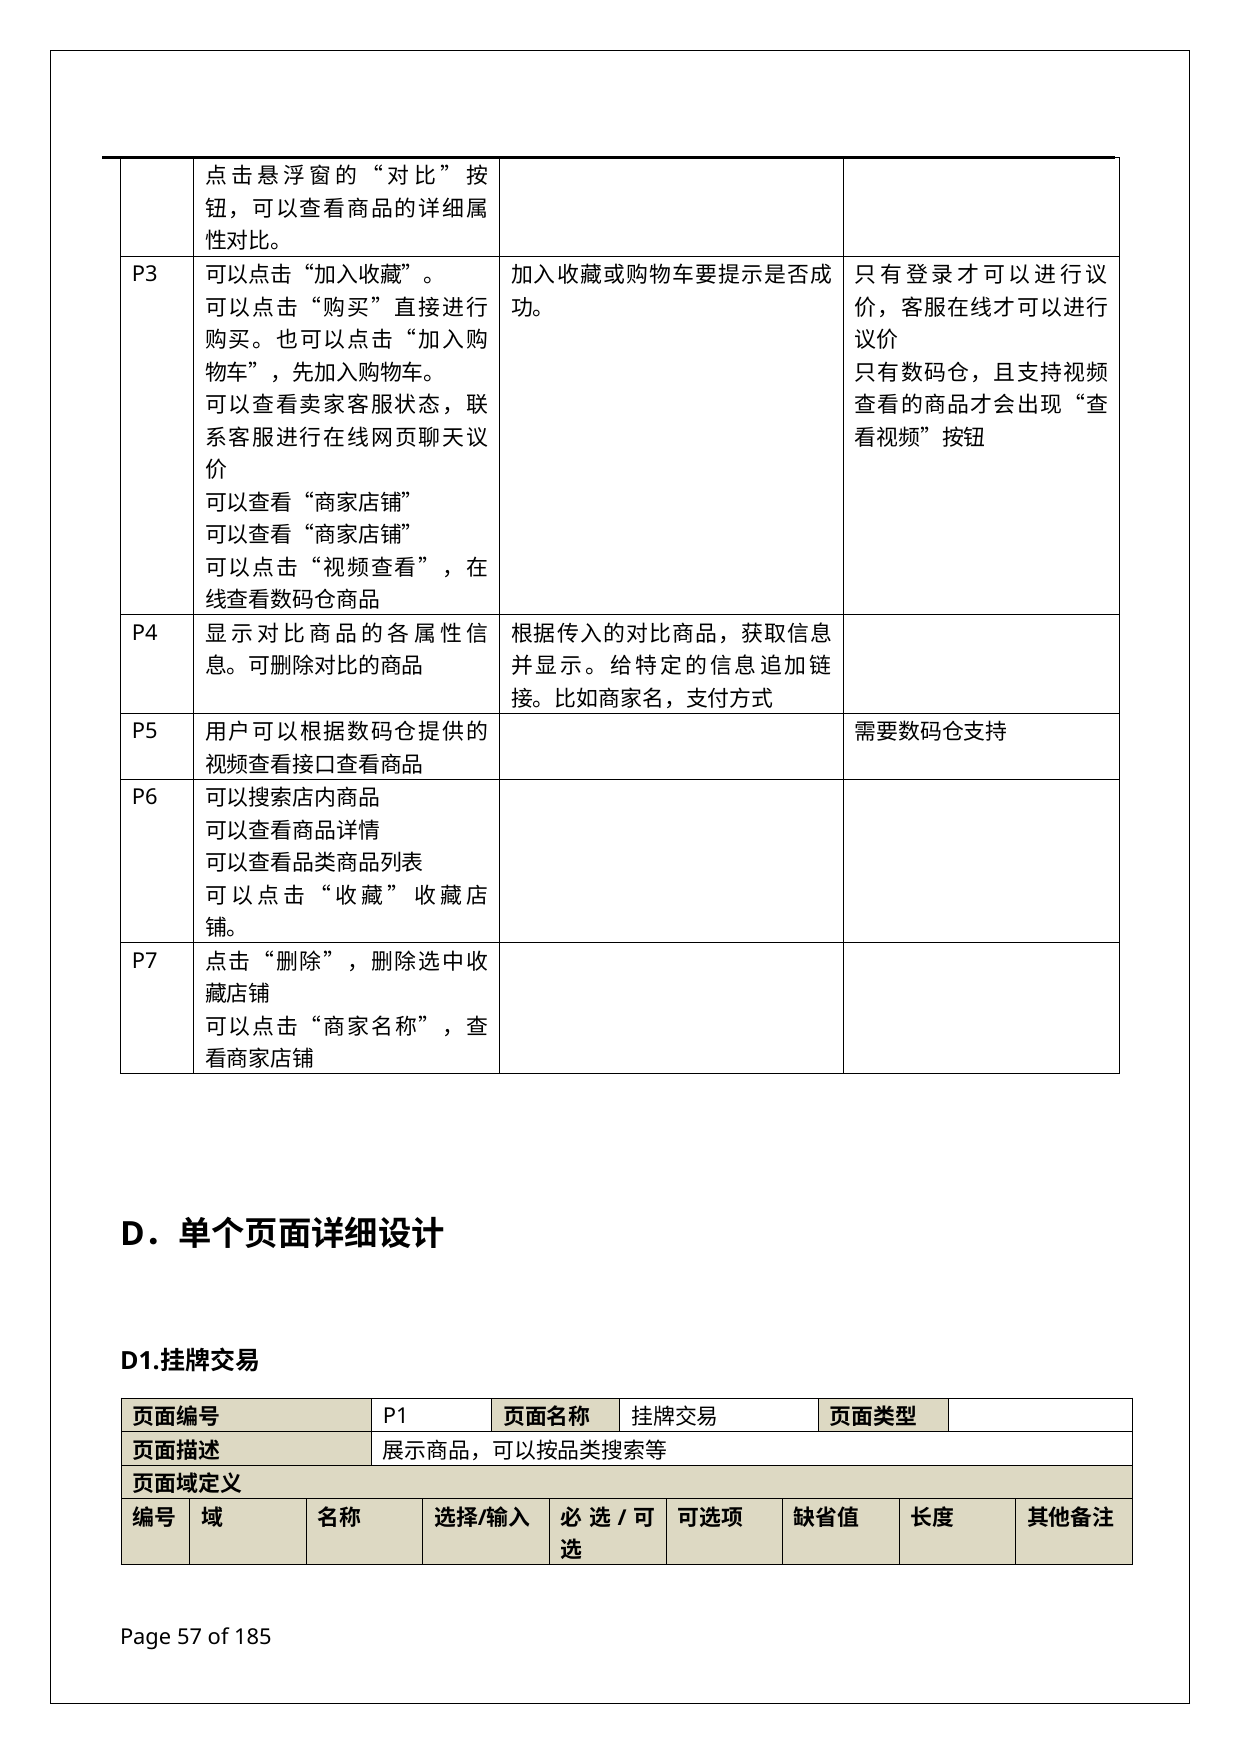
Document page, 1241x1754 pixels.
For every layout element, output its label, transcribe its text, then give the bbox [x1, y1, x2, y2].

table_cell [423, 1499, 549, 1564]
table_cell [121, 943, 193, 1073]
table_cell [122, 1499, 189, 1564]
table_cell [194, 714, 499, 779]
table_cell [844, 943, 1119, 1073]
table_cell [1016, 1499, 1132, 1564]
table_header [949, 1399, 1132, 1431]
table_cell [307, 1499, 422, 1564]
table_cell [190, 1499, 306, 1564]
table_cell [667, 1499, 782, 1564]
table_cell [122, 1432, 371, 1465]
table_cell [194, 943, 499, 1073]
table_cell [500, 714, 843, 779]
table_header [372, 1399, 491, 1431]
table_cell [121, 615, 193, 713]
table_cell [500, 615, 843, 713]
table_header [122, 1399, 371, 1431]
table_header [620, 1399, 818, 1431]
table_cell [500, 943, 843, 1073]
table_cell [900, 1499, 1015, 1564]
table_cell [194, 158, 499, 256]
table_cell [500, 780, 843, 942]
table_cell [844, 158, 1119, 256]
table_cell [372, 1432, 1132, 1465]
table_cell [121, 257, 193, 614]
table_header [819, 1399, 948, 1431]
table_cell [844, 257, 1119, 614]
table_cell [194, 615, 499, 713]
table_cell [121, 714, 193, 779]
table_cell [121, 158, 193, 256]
subtitle D1.挂牌交易 [120, 1326, 1120, 1391]
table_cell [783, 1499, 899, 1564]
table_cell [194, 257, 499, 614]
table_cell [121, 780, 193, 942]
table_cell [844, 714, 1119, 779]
subtitle D．单个页面详细设计 [120, 1199, 1120, 1264]
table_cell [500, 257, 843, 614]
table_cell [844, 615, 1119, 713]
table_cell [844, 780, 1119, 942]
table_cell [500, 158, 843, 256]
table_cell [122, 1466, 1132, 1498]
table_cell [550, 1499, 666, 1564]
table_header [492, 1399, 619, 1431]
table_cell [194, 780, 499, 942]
